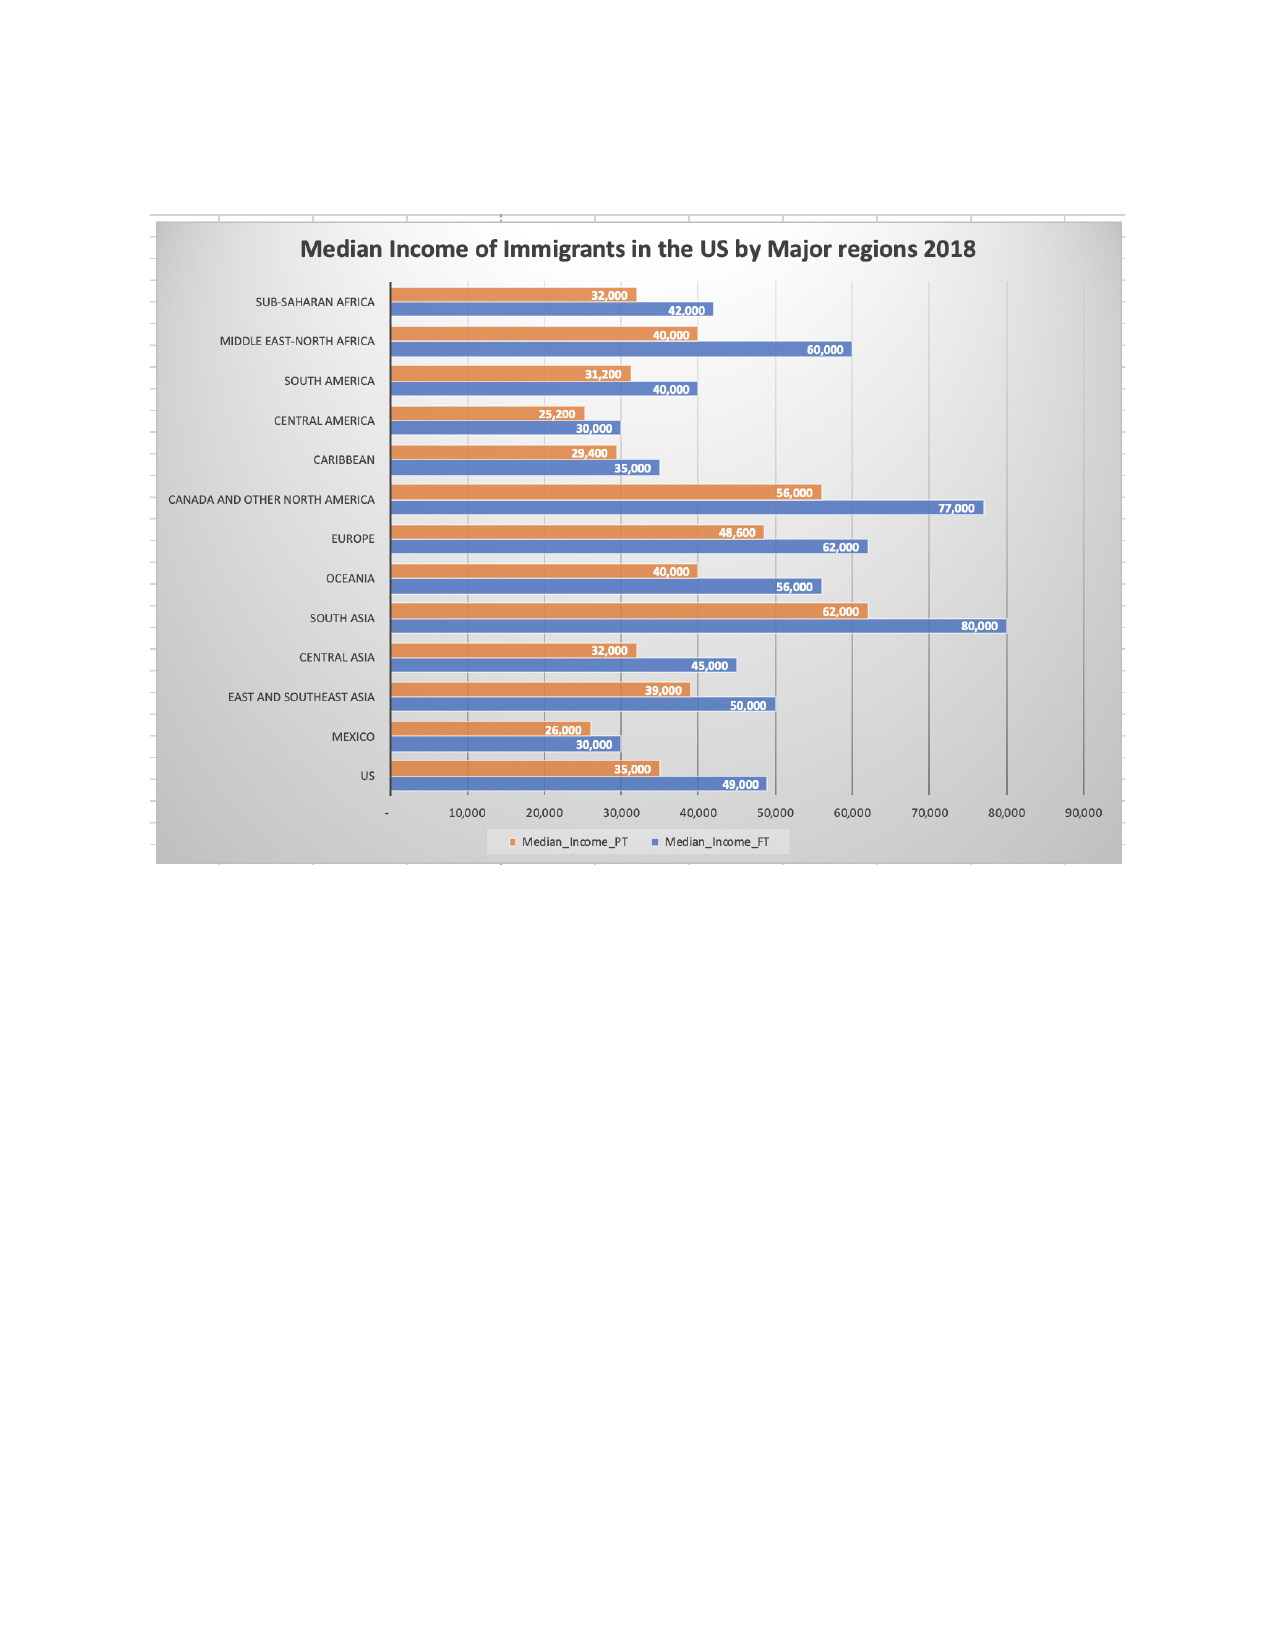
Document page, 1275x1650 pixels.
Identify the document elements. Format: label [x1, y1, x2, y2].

picture [150, 214, 1125, 865]
